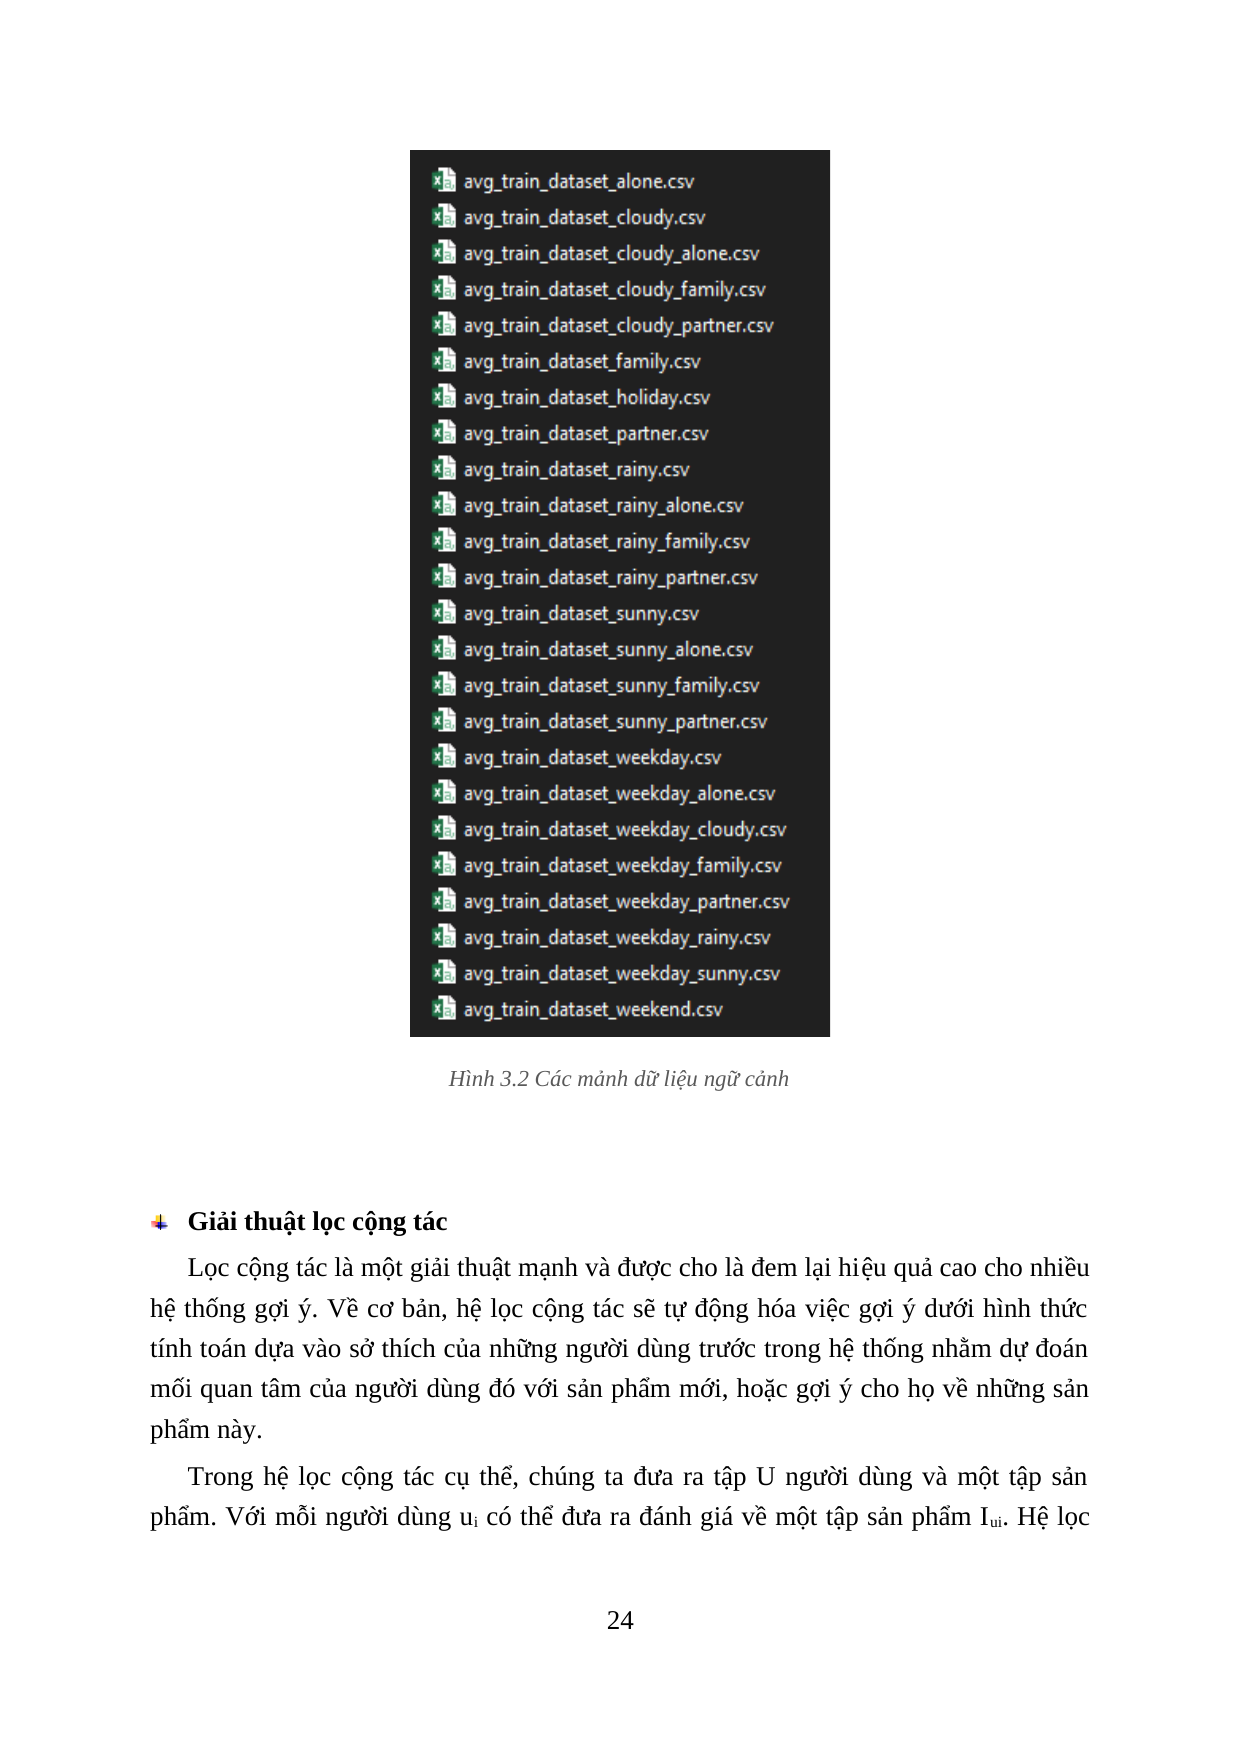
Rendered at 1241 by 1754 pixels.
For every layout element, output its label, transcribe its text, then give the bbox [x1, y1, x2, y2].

list Giải thuật lọc cộng tác [150, 1204, 1090, 1236]
picture [151, 1213, 168, 1230]
picture [410, 150, 831, 1037]
text Hình 3.2 Các mảnh dữ liệu ngữ cảnh [150, 1064, 1090, 1091]
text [150, 1459, 1090, 1531]
text Lọc cộng tác là một giải thuật mạnh và được cho là đem lại hiệu quả cao cho nhiều hệ thống gợi ý. Về cơ bản, hệ lọc cộng tác sẽ tự động hóa việc gợi ý dưới hình thức tính toán dựa vào sở thích của những người dùng trước trong hệ thống nhằm dự đoán mối quan tâm của người dùng đó với sản phẩm mới, hoặc gợi ý cho họ về những sản phẩm này. [150, 1251, 1090, 1444]
